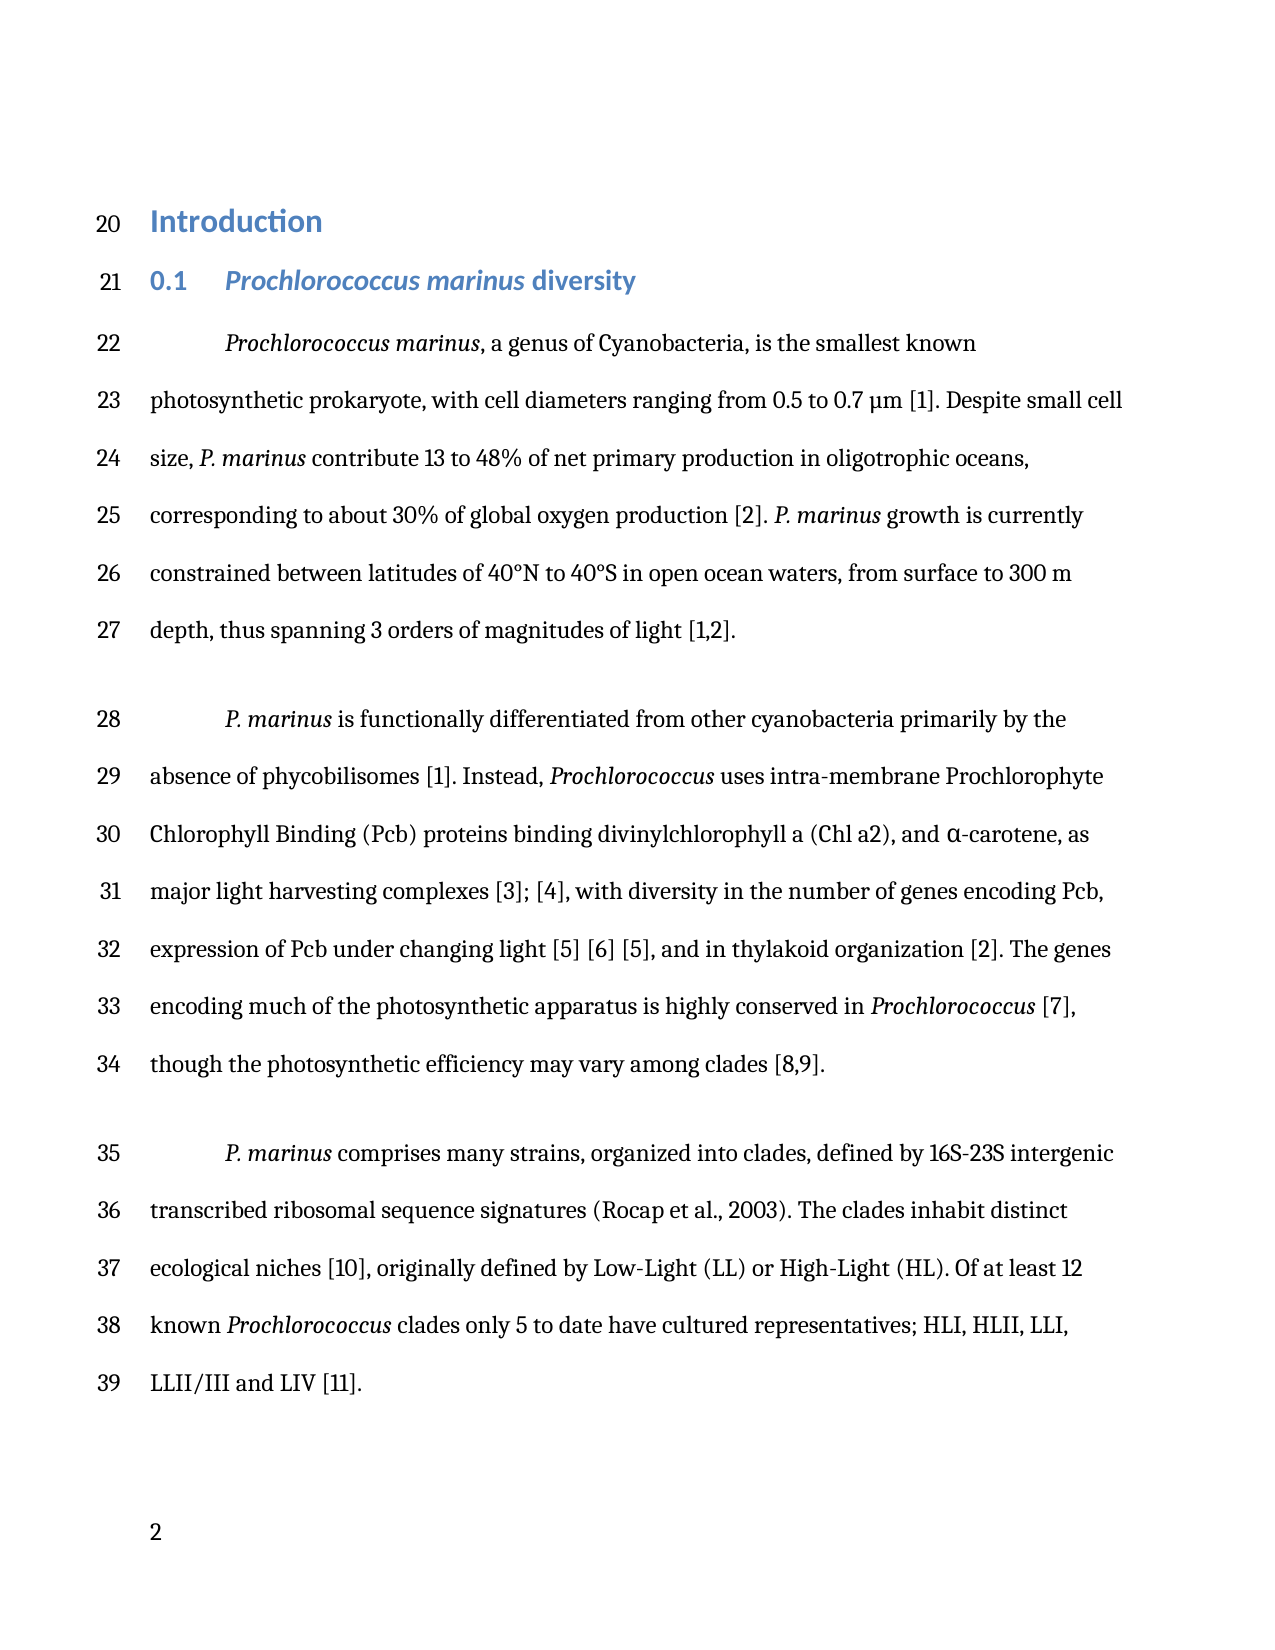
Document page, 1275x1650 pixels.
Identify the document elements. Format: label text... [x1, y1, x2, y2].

text P. marinus comprises many strains, organized into clades, defined by 16S-23S intergenic transcribed ribosomal sequence signatures (Rocap et al., 2003). The clades inhabit distinct ecological niches [10], originally defined by Low-Light (LL) or High-Light (HL). Of at least 12 known Prochlorococcus clades only 5 to date have cultured representatives; HLI, HLII, LLI, LLII/III and LIV [11]. [150, 1138, 1125, 1397]
subtitle 0.1 Prochlorococcus marinus diversity [150, 262, 1125, 297]
text P. marinus is functionally differentiated from other cyanobacteria primarily by the absence of phycobilisomes [1]. Instead, Prochlorococcus uses intra-membrane Prochlorophyte Chlorophyll Binding (Pcb) proteins binding divinylchlorophyll a (Chl a2), and α-carotene, as major light harvesting complexes [3]; [4], with diversity in the number of genes encoding Pcb, expression of Pcb under changing light [5] [6] [5], and in thylakoid organization [2]. The genes encoding much of the photosynthetic apparatus is highly conserved in Prochlorococcus [7], though the photosynthetic efficiency may vary among clades [8,9]. [150, 705, 1125, 1078]
text Prochlorococcus marinus, a genus of Cyanobacteria, is the smallest known photosynthetic prokaryote, with cell diameters ranging from 0.5 to 0.7 µm [1]. Despite small cell size, P. marinus contribute 13 to 48% of net primary production in oligotrophic oceans, corresponding to about 30% of global oxygen production [2]. P. marinus growth is currently constrained between latitudes of 40°N to 40°S in open ocean waters, from surface to 300 m depth, thus spanning 3 orders of magnitudes of light [1,2]. [150, 328, 1125, 645]
subtitle Introduction [150, 200, 1125, 241]
